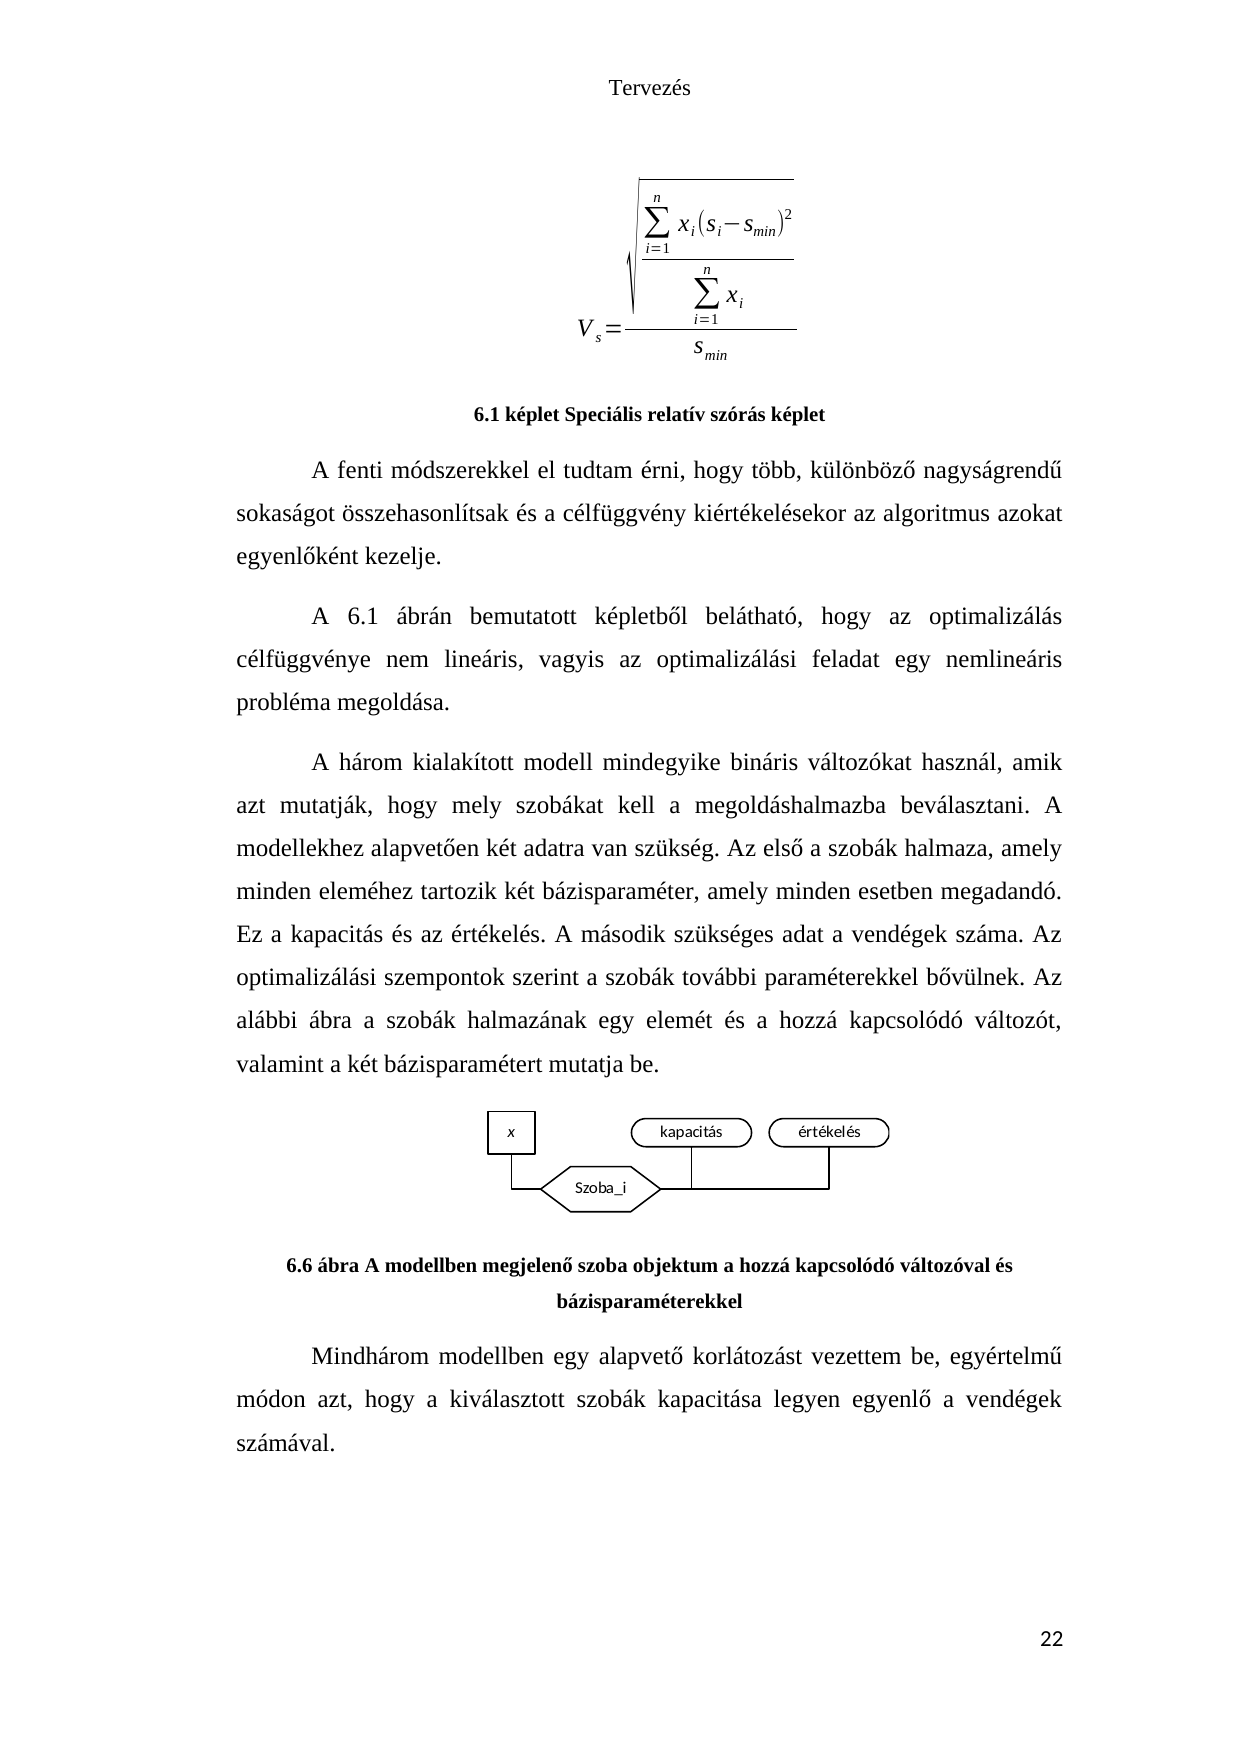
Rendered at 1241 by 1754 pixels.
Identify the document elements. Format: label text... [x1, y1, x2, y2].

text 6.6 ábra A modellben megjelenő szoba objektum a hozzá kapcsolódó változóval és bázisparaméterekkel [236, 1253, 1063, 1313]
text A fenti módszerekkel el tudtam érni, hogy több, különböző nagyságrendű sokaságot összehasonlítsak és a célfüggvény kiértékelésekor az algoritmus azokat egyenlőként kezelje. [236, 455, 1063, 570]
text A három kialakított modell mindegyike bináris változókat használ, amik azt mutatják, hogy mely szobákat kell a megoldáshalmazba beválasztani. A modellekhez alapvetően két adatra van szükség. Az első a szobák halmaza, amely minden eleméhez tartozik két bázisparaméter, amely minden esetben megadandó. Ez a kapacitás és az értékelés. A második szükséges adat a vendégek száma. Az optimalizálási szempontok szerint a szobák további paraméterekkel bővülnek. Az alábbi ábra a szobák halmazának egy elemét és a hozzá kapcsolódó változót, valamint a két bázisparamétert mutatja be. [236, 747, 1063, 1077]
text 6.1 képlet Speciális relatív szórás képlet [236, 402, 1063, 426]
text Mindhárom modellben egy alapvető korlátozást vezettem be, egyértelmű módon azt, hogy a kiválasztott szobák kapacitása legyen egyenlő a vendégek számával. [236, 1341, 1063, 1456]
text A 6.1 ábrán bemutatott képletből belátható, hogy az optimalizálás célfüggvénye nem lineáris, vagyis az optimalizálási feladat egy nemlineáris probléma megoldása. [236, 601, 1063, 716]
